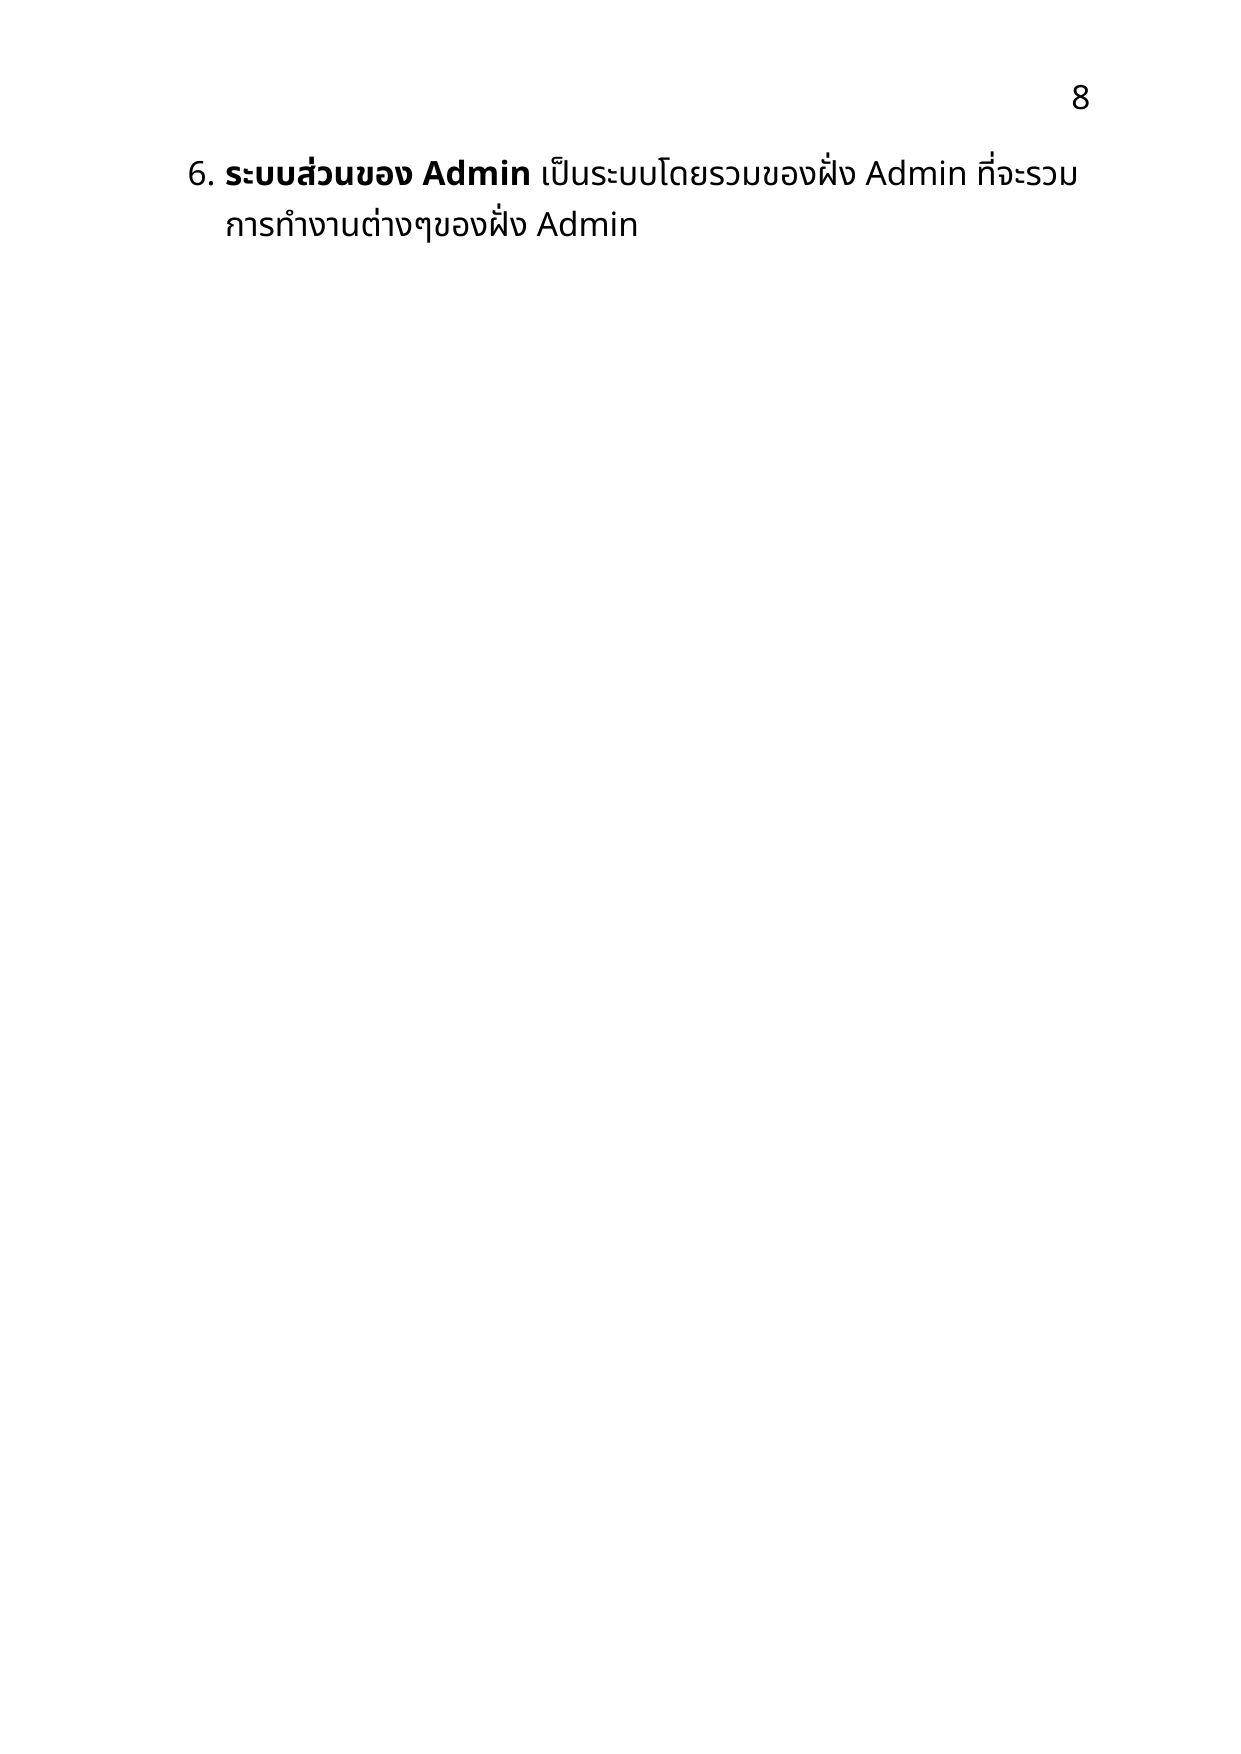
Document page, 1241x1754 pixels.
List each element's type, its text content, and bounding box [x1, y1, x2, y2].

list ระบบส่วนของ Admin เป็นระบบโดยรวมของฝั่ง Admin ที่จะรวมการทำงานต่างๆของฝั่ง Admin [187, 150, 1090, 251]
